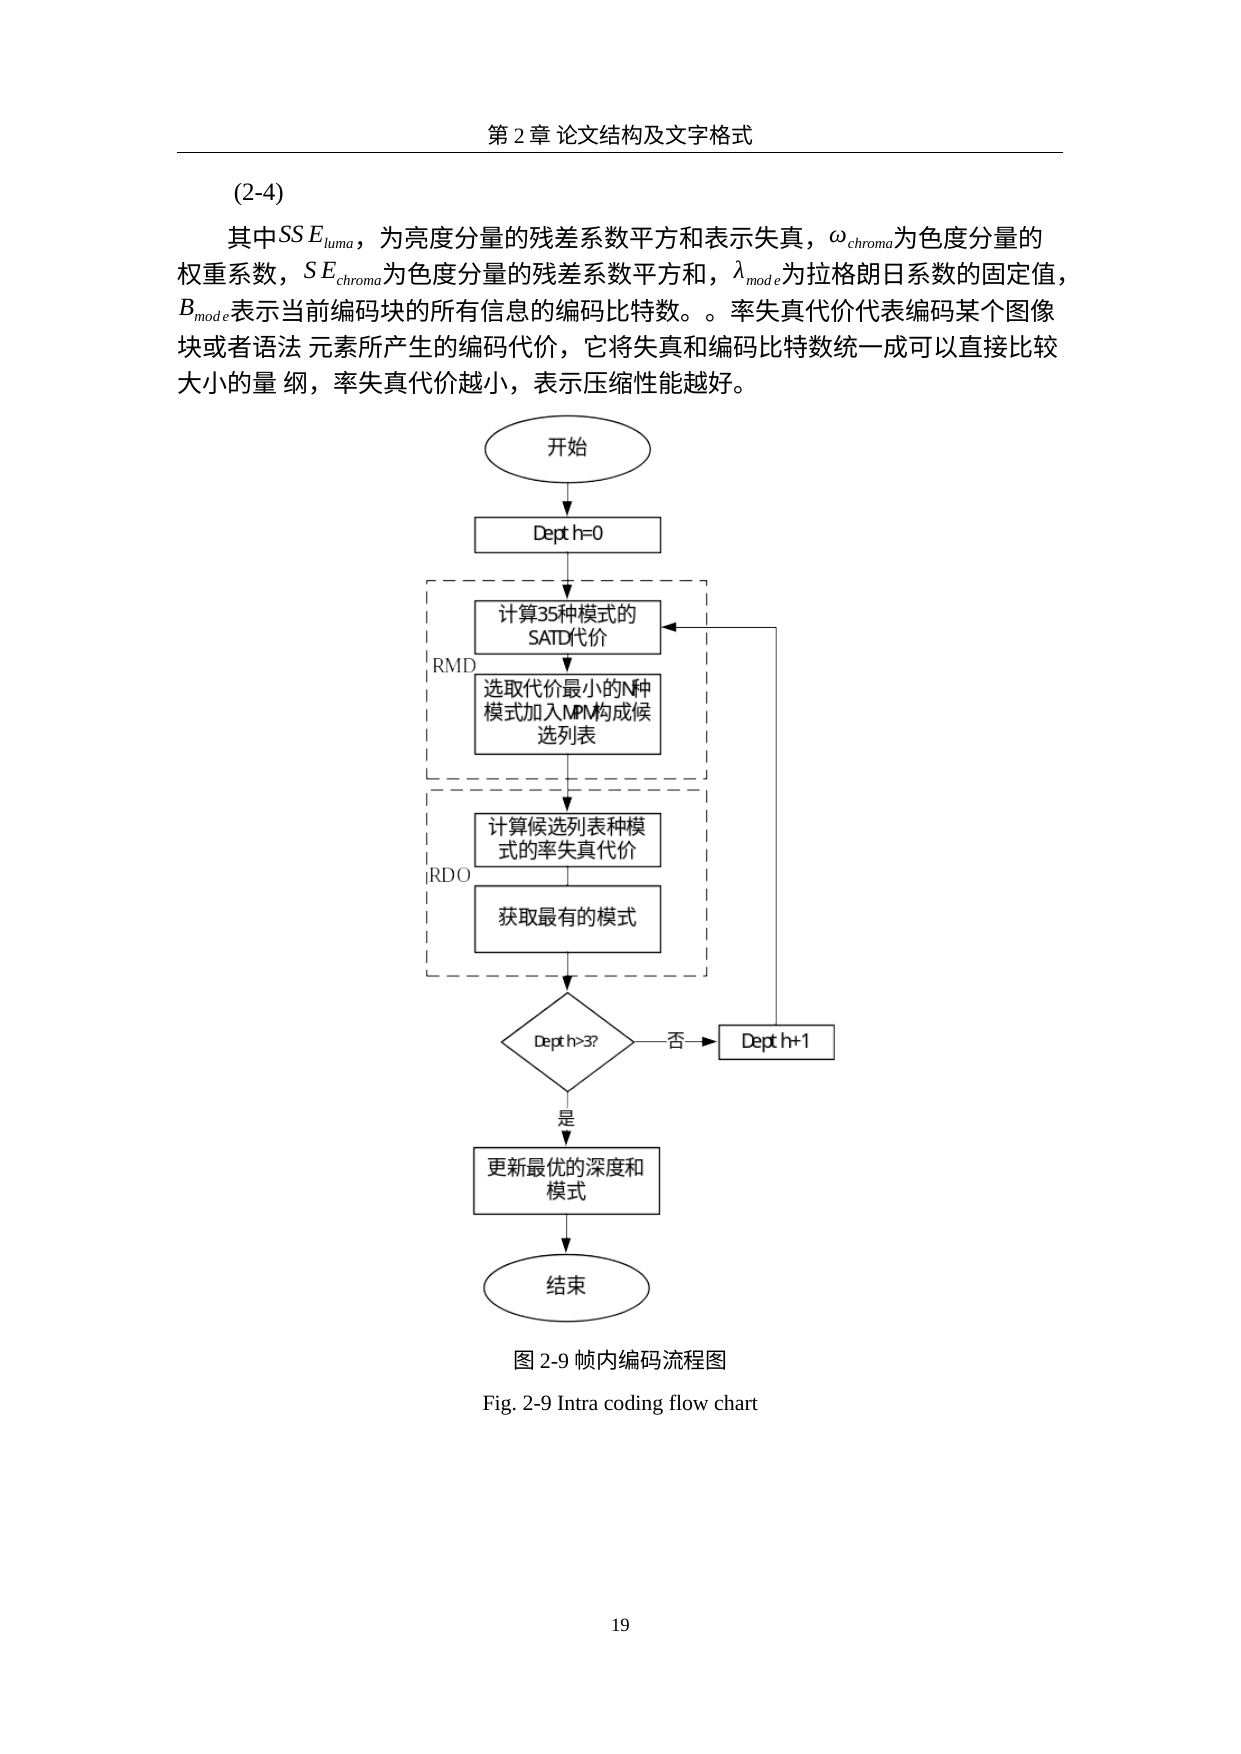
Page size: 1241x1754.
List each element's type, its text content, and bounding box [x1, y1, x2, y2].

text 其中，为亮度分量的残差系数平方和表示失真，为色度分量的权重系数，为色度分量的残差系数平方和，为拉格朗日系数的固定值，表示当前编码块的所有信息的编码比特数。。率失真代价代表编码某个图像块或者语法 元素所产生的编码代价，它将失真和编码比特数统一成可以直接比较大小的量 纲，率失真代价越小，表示压缩性能越好。 [177, 218, 1063, 400]
text Fig. 2-9 Intra coding flow chart [177, 1377, 1063, 1418]
text 图 2-9 帧内编码流程图 [177, 1335, 1063, 1377]
text (2-4) [177, 177, 1063, 206]
